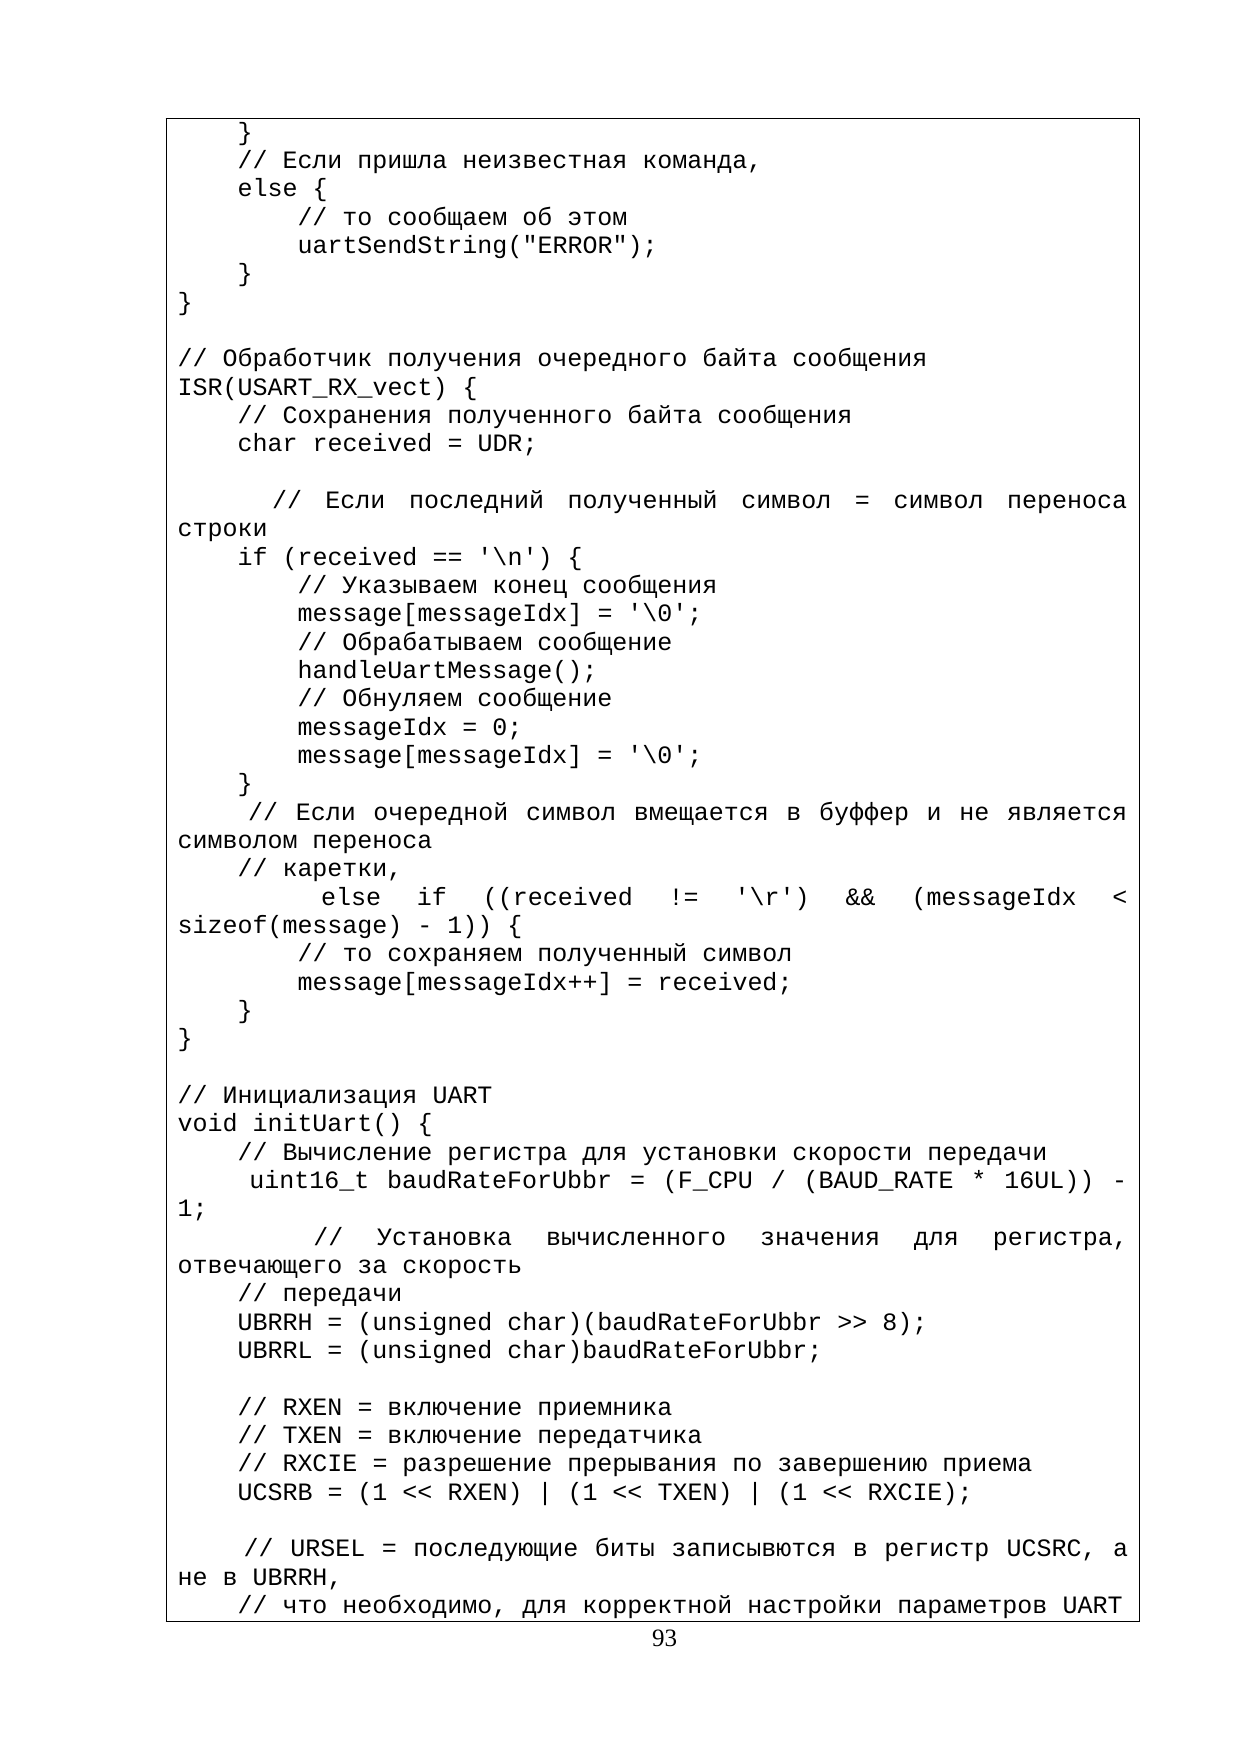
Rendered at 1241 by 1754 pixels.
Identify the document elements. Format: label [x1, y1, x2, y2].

table_header [167, 119, 1139, 1621]
